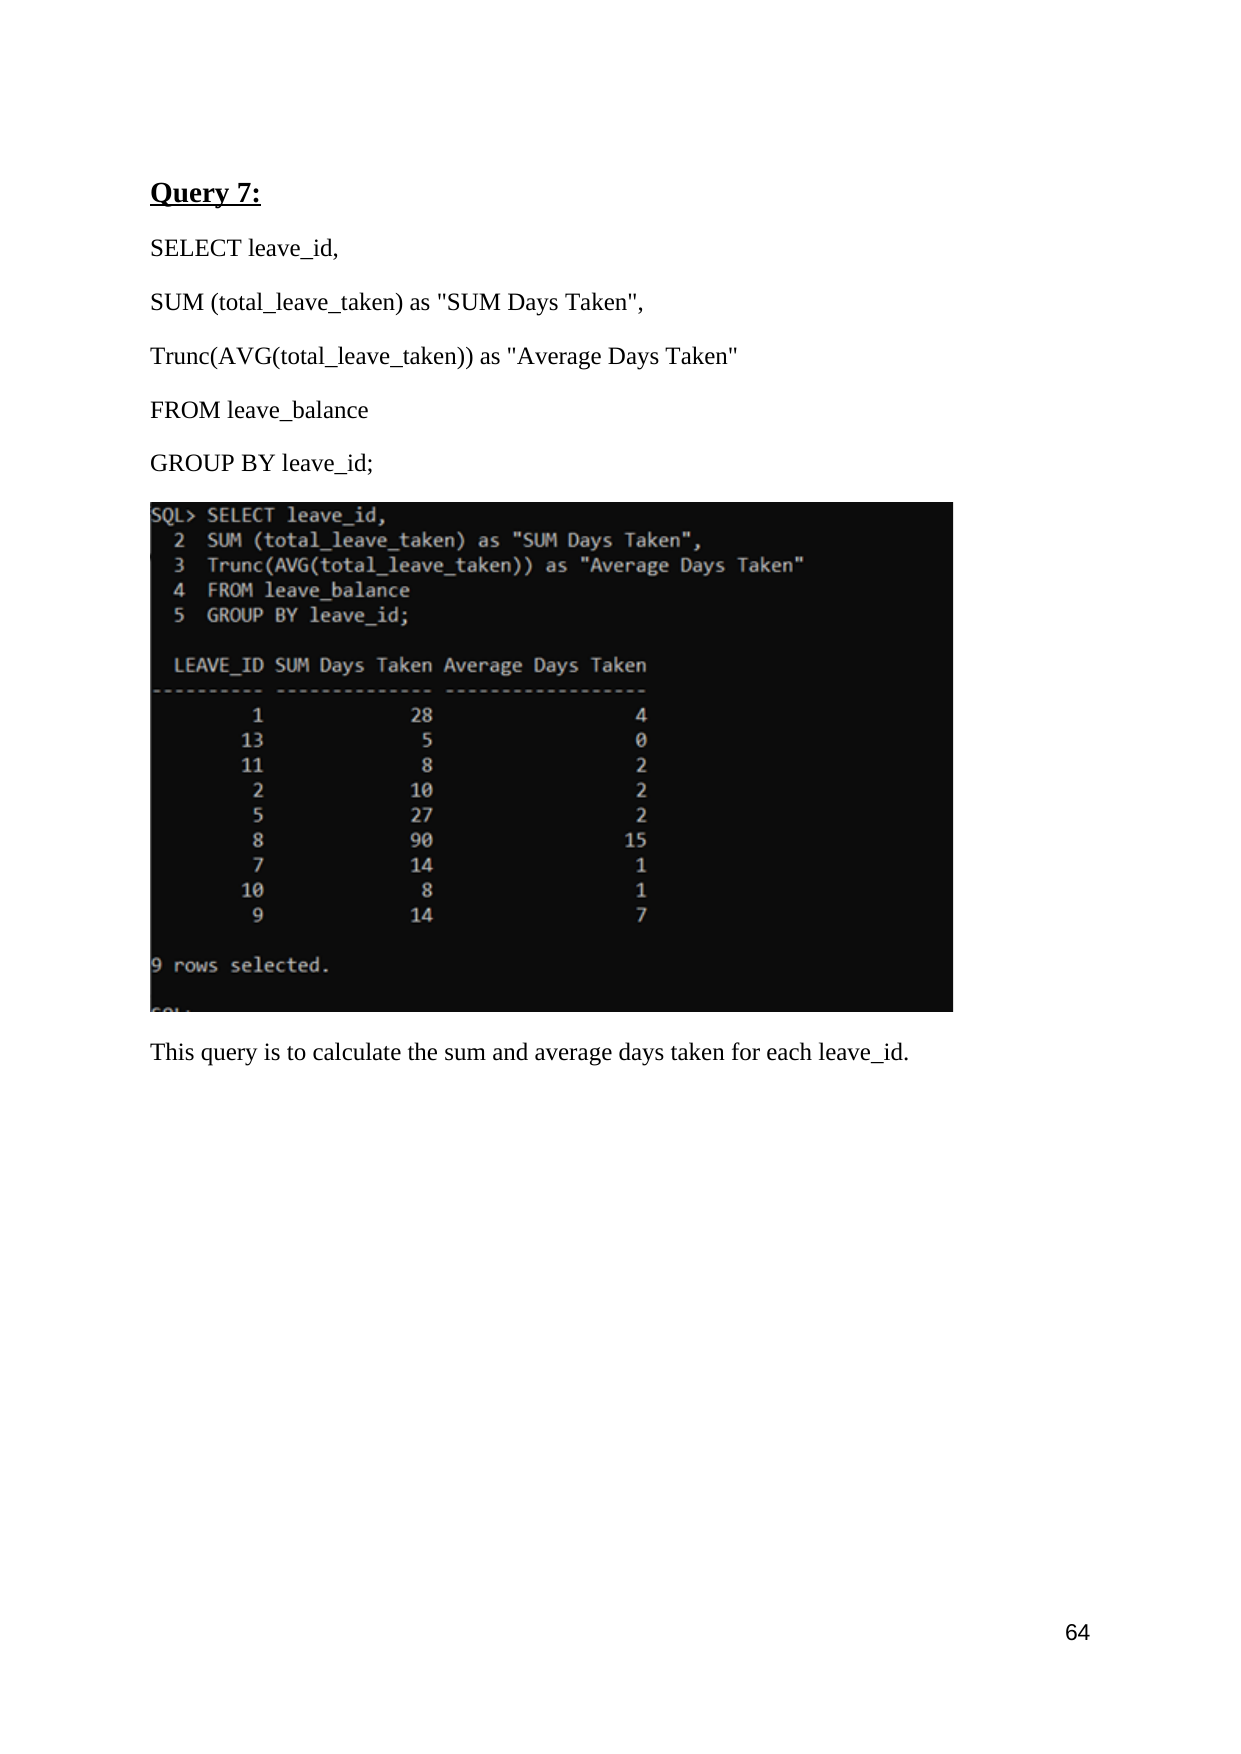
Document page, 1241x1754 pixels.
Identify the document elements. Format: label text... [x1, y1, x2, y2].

text SELECT leave_id, [150, 233, 1090, 262]
text Query 7: [150, 175, 1090, 208]
text This query is to calculate the sum and average days taken for each leave_id. [150, 1037, 1090, 1065]
text SUM (total_leave_taken) as "SUM Days Taken", [150, 287, 1090, 316]
text Trunc(AVG(total_leave_taken)) as "Average Days Taken" [150, 341, 1090, 370]
picture [150, 502, 954, 1012]
text FROM leave_balance [150, 395, 1090, 423]
text GROUP BY leave_id; [150, 448, 1090, 477]
